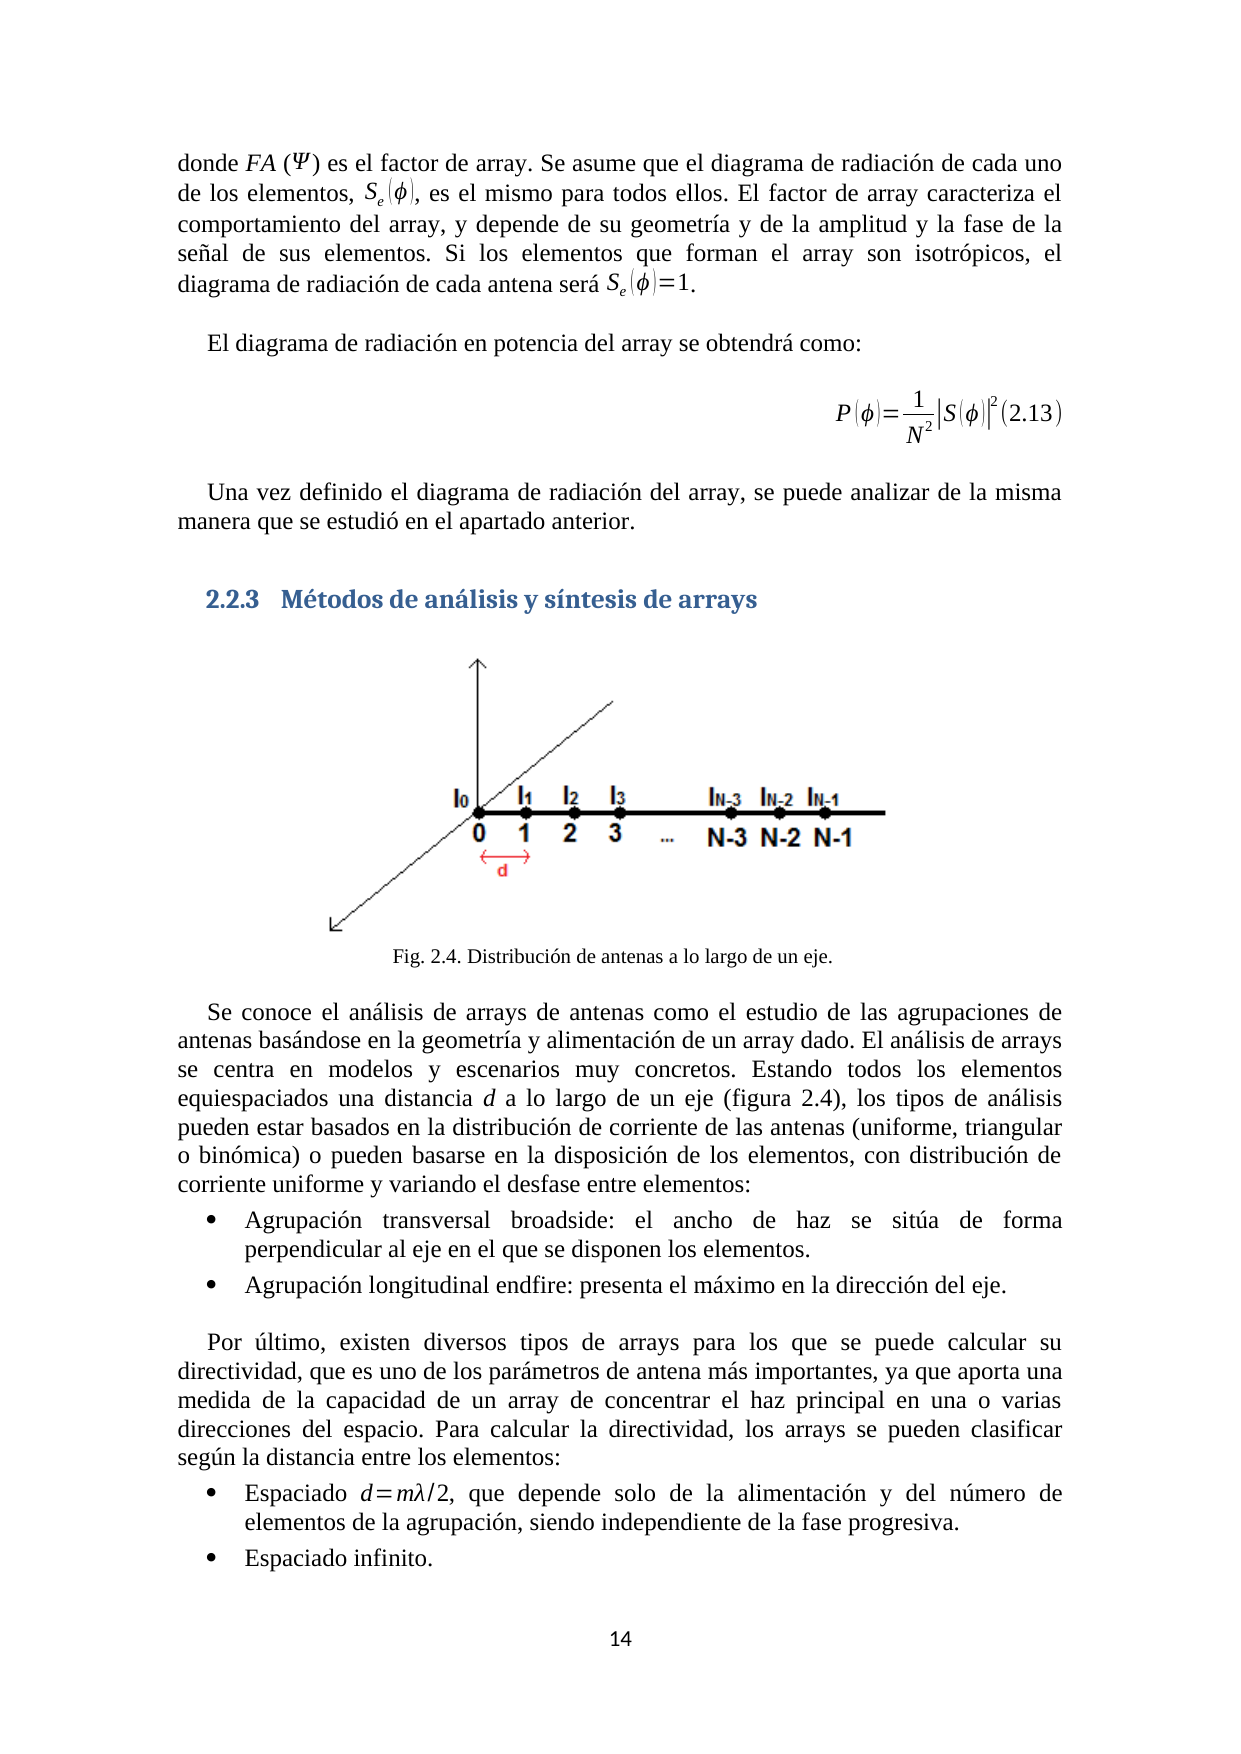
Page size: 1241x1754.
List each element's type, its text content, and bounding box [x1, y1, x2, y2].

list Agrupación transversal broadside: el ancho de haz se sitúa de forma perpendicular al eje en el que se disponen los elementos. [207, 1205, 1063, 1263]
list Espaciado , que depende solo de la alimentación y del número de elementos de la agrupación, siendo independiente de la fase progresiva. [207, 1478, 1063, 1536]
text Fig. 2.4. Distribución de antenas a lo largo de un eje. [162, 944, 1063, 968]
text El diagrama de radiación en potencia del array se obtendrá como: [177, 328, 1063, 357]
text Una vez definido el diagrama de radiación del array, se puede analizar de la misma manera que se estudió en el apartado anterior. [177, 477, 1063, 534]
picture [319, 648, 906, 944]
list Espaciado infinito. [207, 1543, 1063, 1572]
text Se conoce el análisis de arrays de antenas como el estudio de las agrupaciones de antenas basándose en la geometría y alimentación de un array dado. El análisis de arrays se centra en modelos y escenarios muy concretos. Estando todos los elementos equiespaciados una distancia d a lo largo de un eje (figura 2.4), los tipos de análisis pueden estar basados en la distribución de corriente de las antenas (uniforme, triangular o binómica) o pueden basarse en la disposición de los elementos, con distribución de corriente uniforme y variando el desfase entre elementos: [177, 997, 1063, 1198]
subtitle Métodos de análisis y síntesis de arrays [206, 584, 1063, 615]
text Por último, existen diversos tipos de arrays para los que se puede calcular su directividad, que es uno de los parámetros de antena más importantes, ya que aporta una medida de la capacidad de un array de concentrar el haz principal en una o varias direcciones del espacio. Para calcular la directividad, los arrays se pueden clasificar según la distancia entre los elementos: [177, 1327, 1063, 1471]
list Agrupación longitudinal endfire: presenta el máximo en la dirección del eje. [207, 1270, 1063, 1299]
text donde FA () es el factor de array. Se asume que el diagrama de radiación de cada uno de los elementos, , es el mismo para todos ellos. El factor de array caracteriza el comportamiento del array, y depende de su geometría y de la amplitud y la fase de la señal de sus elementos. Si los elementos que forman el array son isotrópicos, el diagrama de radiación de cada antena será . [177, 148, 1063, 299]
